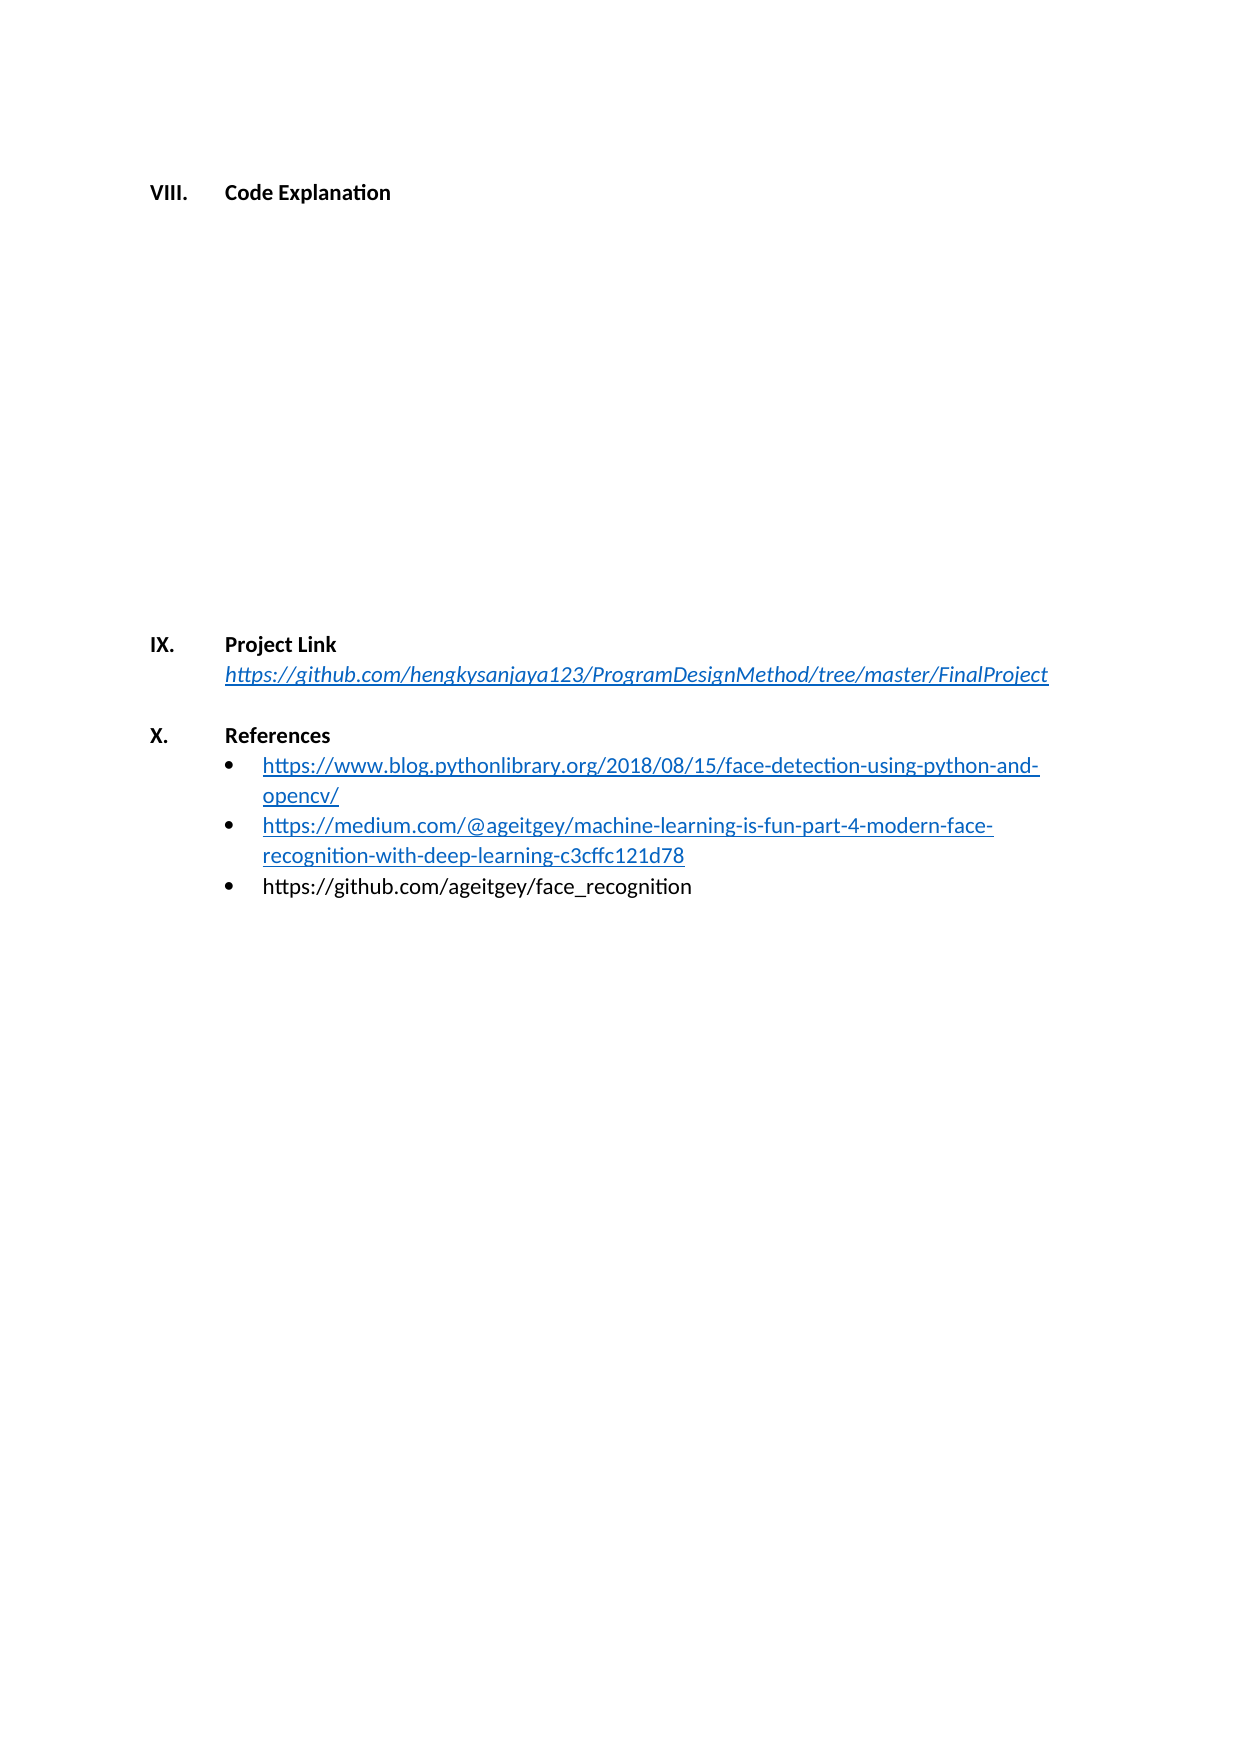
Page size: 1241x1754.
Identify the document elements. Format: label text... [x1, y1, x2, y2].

list https://www.blog.pythonlibrary.org/2018/08/15/face-detection-using-python-and-opencv/ [225, 751, 1090, 809]
list References [150, 721, 1090, 749]
list https://medium.com/@ageitgey/machine-learning-is-fun-part-4-modern-face-recognition-with-deep-learning-c3cffc121d78 [225, 811, 1090, 870]
list https://github.com/hengkysanjaya123/ProgramDesignMethod/tree/master/FinalProject [225, 660, 1090, 688]
list Code Explanation [150, 178, 1090, 206]
list https://github.com/ageitgey/face_recognition [225, 872, 1090, 900]
list Project Link [150, 630, 1090, 658]
